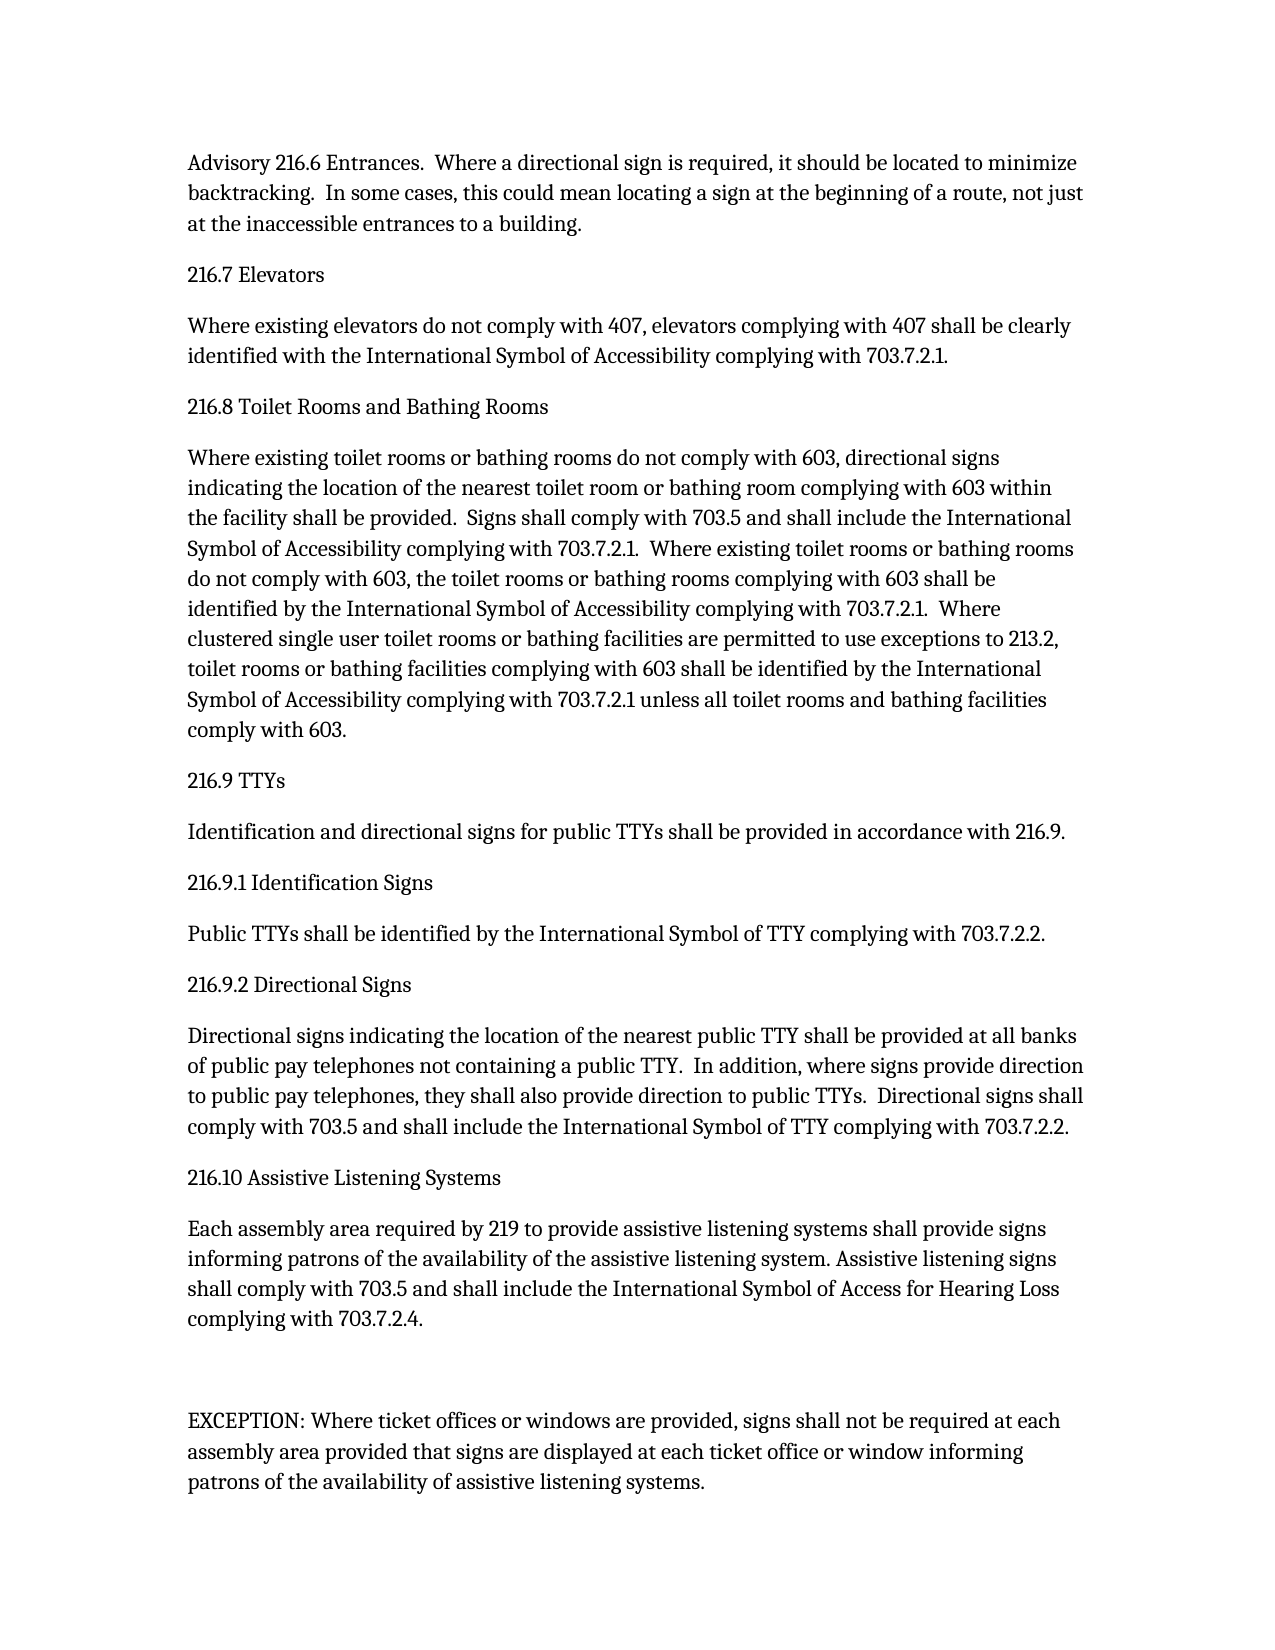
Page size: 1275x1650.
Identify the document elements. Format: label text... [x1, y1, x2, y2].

text 216.10 Assistive Listening Systems [187, 1164, 1087, 1191]
text Identification and directional signs for public TTYs shall be provided in accordance with 216.9. [187, 819, 1087, 845]
text Public TTYs shall be identified by the International Symbol of TTY complying with 703.7.2.2. [187, 921, 1087, 947]
text 216.9.1 Identification Signs [187, 870, 1087, 896]
text 216.8 Toilet Rooms and Bathing Rooms [187, 394, 1087, 420]
text 216.9 TTYs [187, 768, 1087, 794]
text EXCEPTION: Where ticket offices or windows are provided, signs shall not be required at each assembly area provided that signs are displayed at each ticket office or window informing patrons of the availability of assistive listening systems. [187, 1408, 1087, 1495]
text Each assembly area required by 219 to provide assistive listening systems shall provide signs informing patrons of the availability of the assistive listening system. Assistive listening signs shall comply with 703.5 and shall include the International Symbol of Access for Hearing Loss complying with 703.7.2.4. [187, 1216, 1087, 1333]
text Advisory 216.6 Entrances. Where a directional sign is required, it should be located to minimize backtracking. In some cases, this could mean locating a sign at the beginning of a route, not just at the inaccessible entrances to a building. [187, 150, 1087, 237]
text 216.7 Elevators [187, 261, 1087, 288]
text Where existing toilet rooms or bathing rooms do not comply with 603, directional signs indicating the location of the nearest toilet room or bathing room complying with 603 within the facility shall be provided. Signs shall comply with 703.5 and shall include the International Symbol of Accessibility complying with 703.7.2.1. Where existing toilet rooms or bathing rooms do not comply with 603, the toilet rooms or bathing rooms complying with 603 shall be identified by the International Symbol of Accessibility complying with 703.7.2.1. Where clustered single user toilet rooms or bathing facilities are permitted to use exceptions to 213.2, toilet rooms or bathing facilities complying with 603 shall be identified by the International Symbol of Accessibility complying with 703.7.2.1 unless all toilet rooms and bathing facilities comply with 603. [187, 445, 1087, 743]
text Directional signs indicating the location of the nearest public TTY shall be provided at all banks of public pay telephones not containing a public TTY. In addition, where signs provide direction to public pay telephones, they shall also provide direction to public TTYs. Directional signs shall comply with 703.5 and shall include the International Symbol of TTY complying with 703.7.2.2. [187, 1023, 1087, 1140]
text 216.9.2 Directional Signs [187, 972, 1087, 998]
text Where existing elevators do not comply with 407, elevators complying with 407 shall be clearly identified with the International Symbol of Accessibility complying with 703.7.2.1. [187, 312, 1087, 369]
